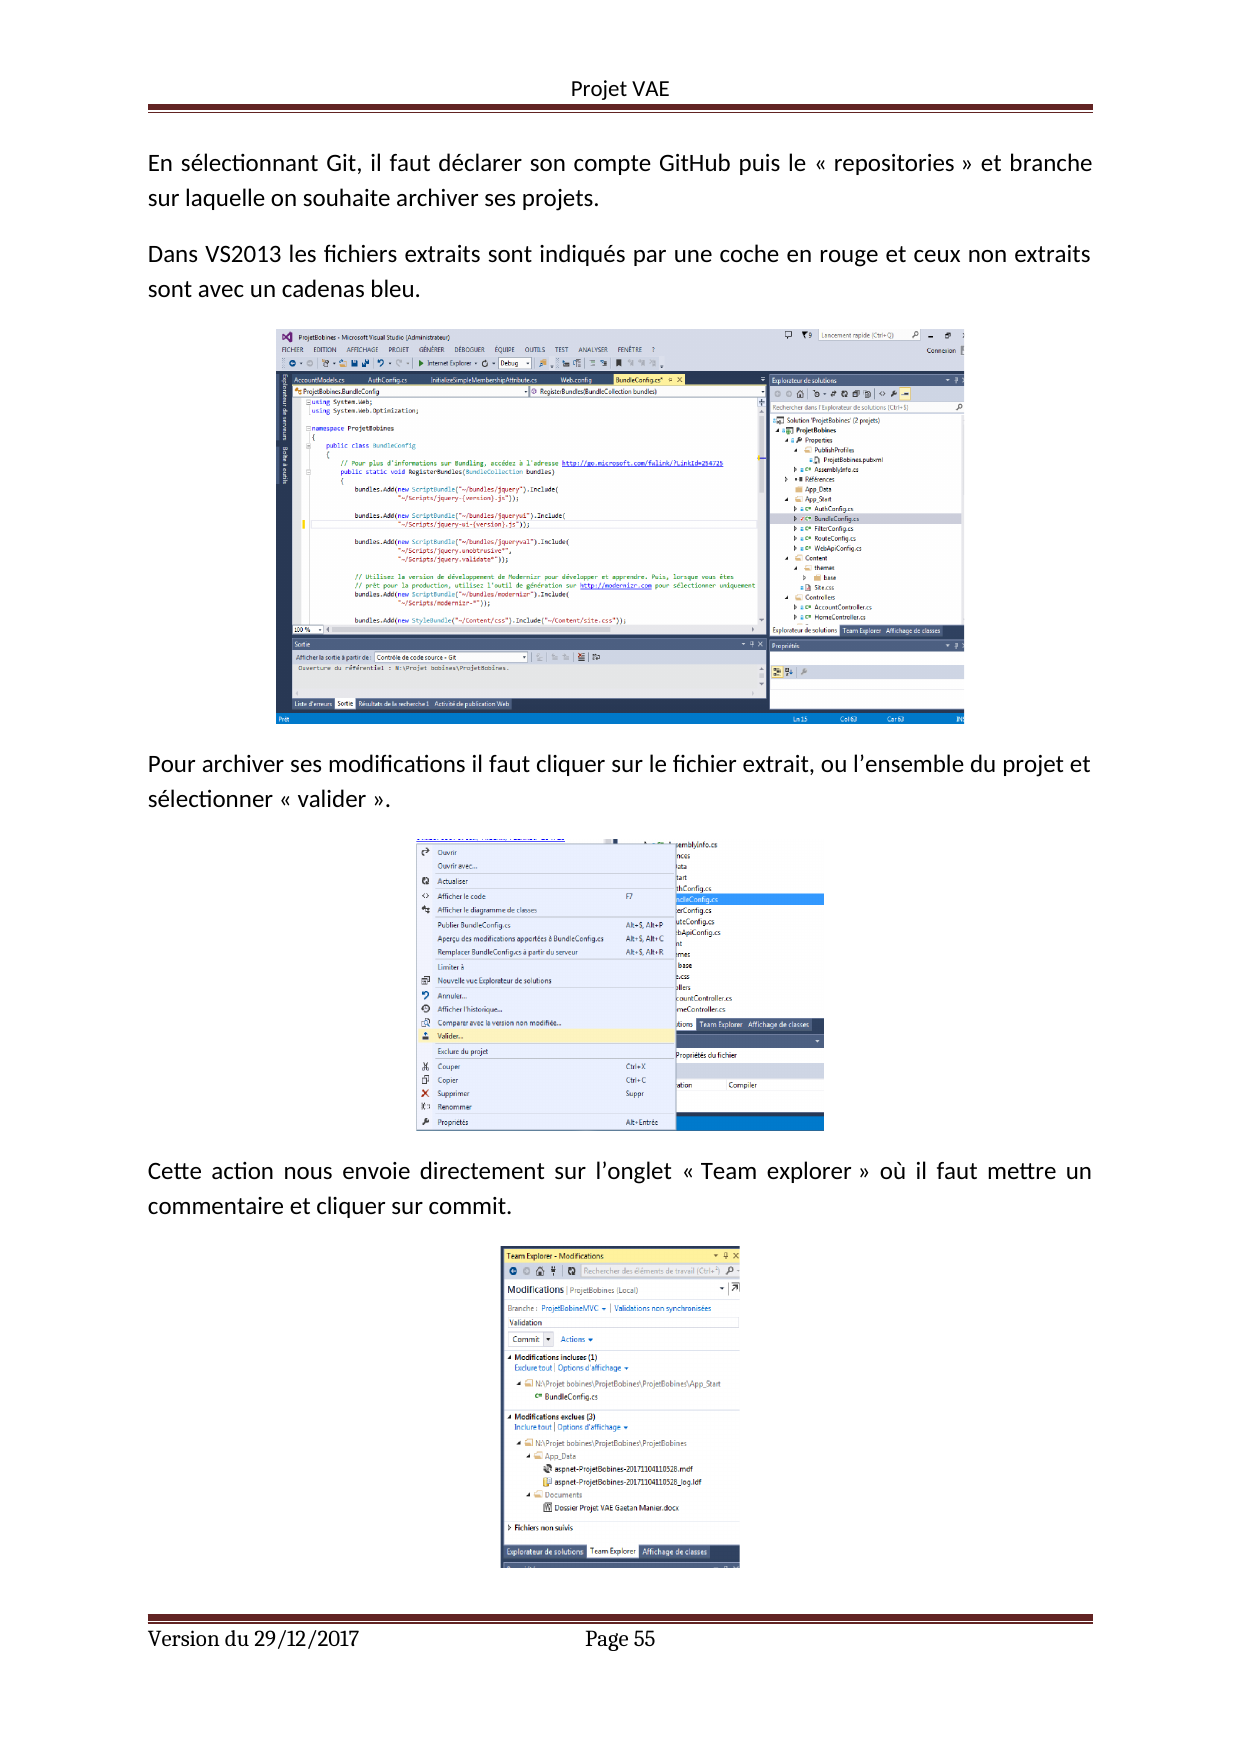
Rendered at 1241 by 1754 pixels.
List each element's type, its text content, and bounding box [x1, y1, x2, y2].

text Dans VS2013 les fichiers extraits sont indiqués par une coche en rouge et ceux non extraits sont avec un cadenas bleu. [148, 238, 1093, 304]
text Pour archiver ses modifications il faut cliquer sur le fichier extrait, ou l’ensemble du projet et sélectionner « valider ». [148, 748, 1093, 814]
picture [416, 839, 824, 1131]
text En sélectionnant Git, il faut déclarer son compte GitHub puis le « repositories » et branche sur laquelle on souhaite archiver ses projets. [148, 148, 1093, 213]
text Cette action nous envoie directement sur l’onglet « Team explorer » où il faut mettre un commentaire et cliquer sur commit. [148, 1156, 1093, 1221]
picture [276, 329, 965, 724]
picture [500, 1246, 740, 1568]
